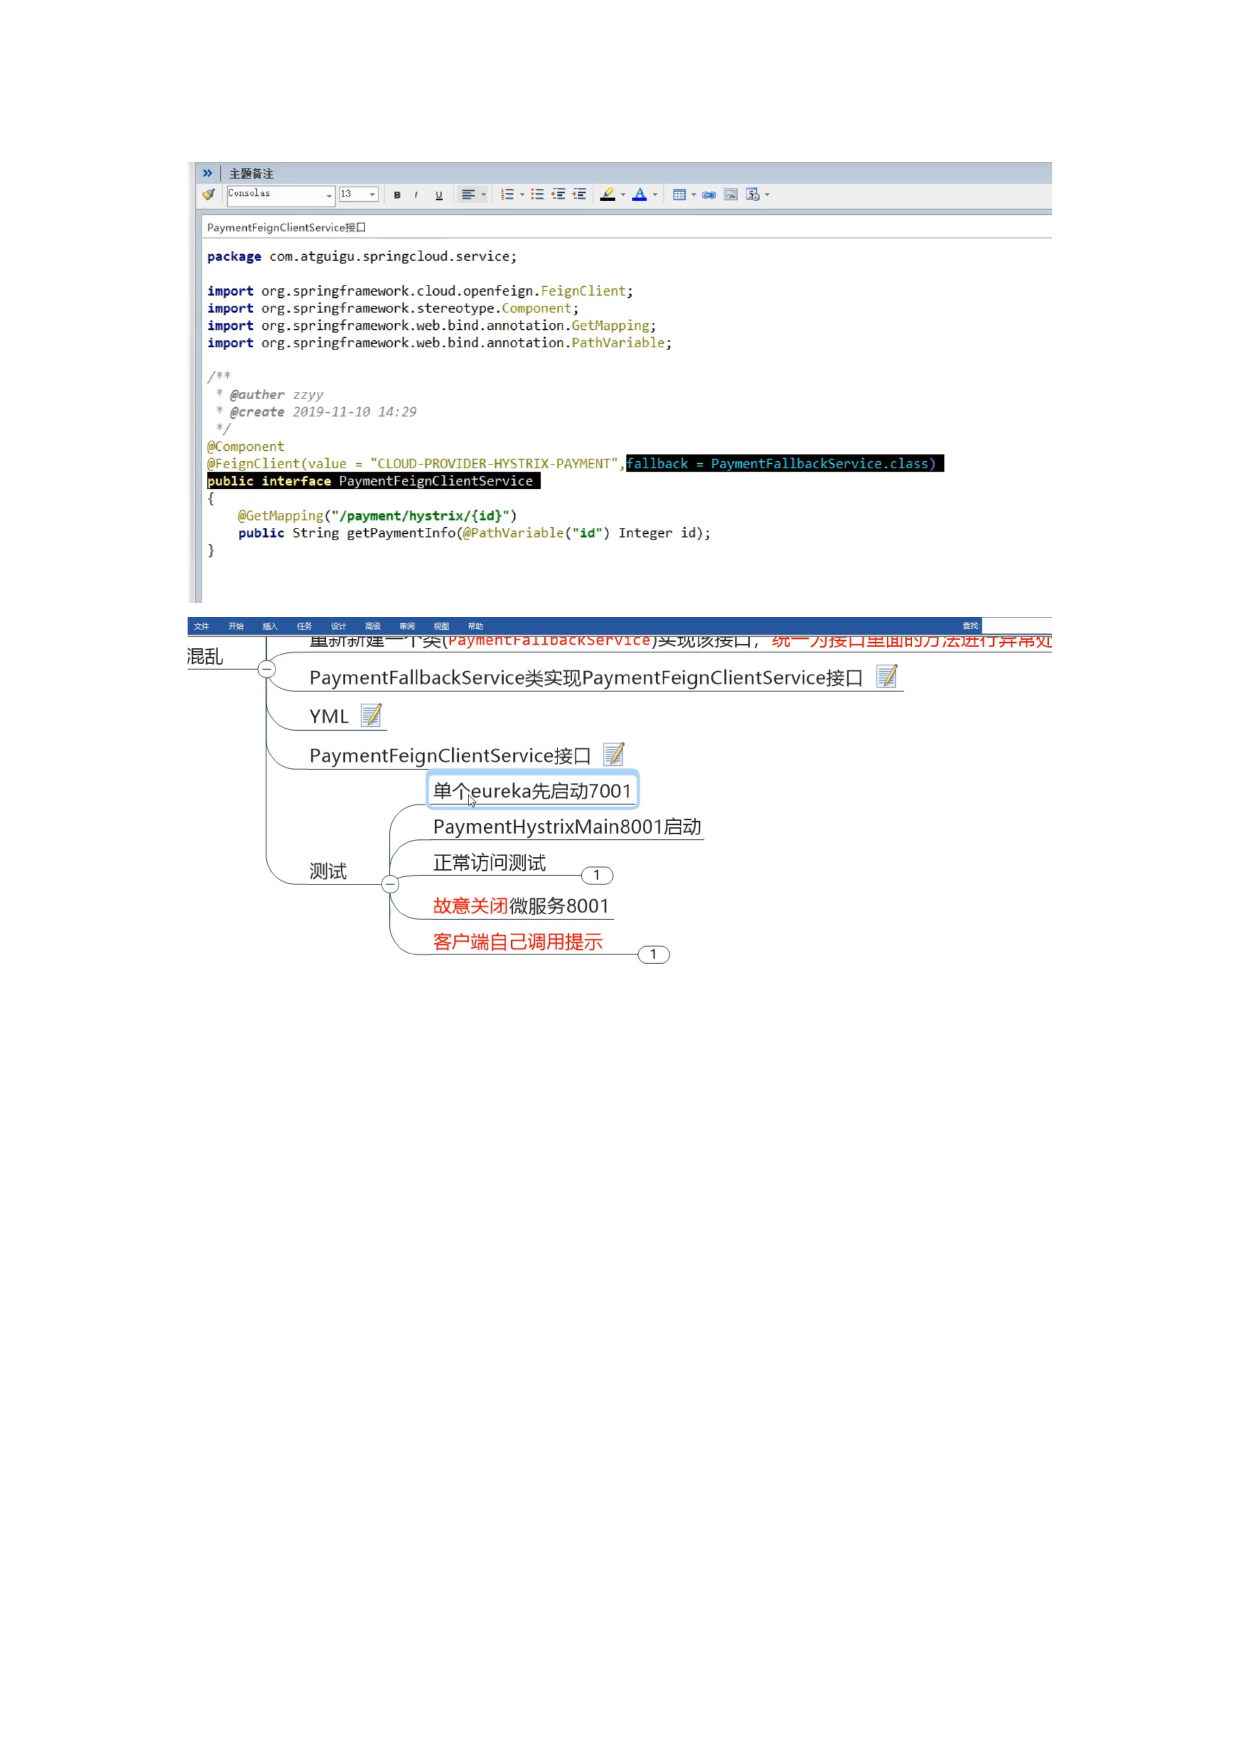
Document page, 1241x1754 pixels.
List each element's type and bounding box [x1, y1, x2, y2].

picture [187, 617, 1052, 1013]
picture [187, 162, 1053, 603]
